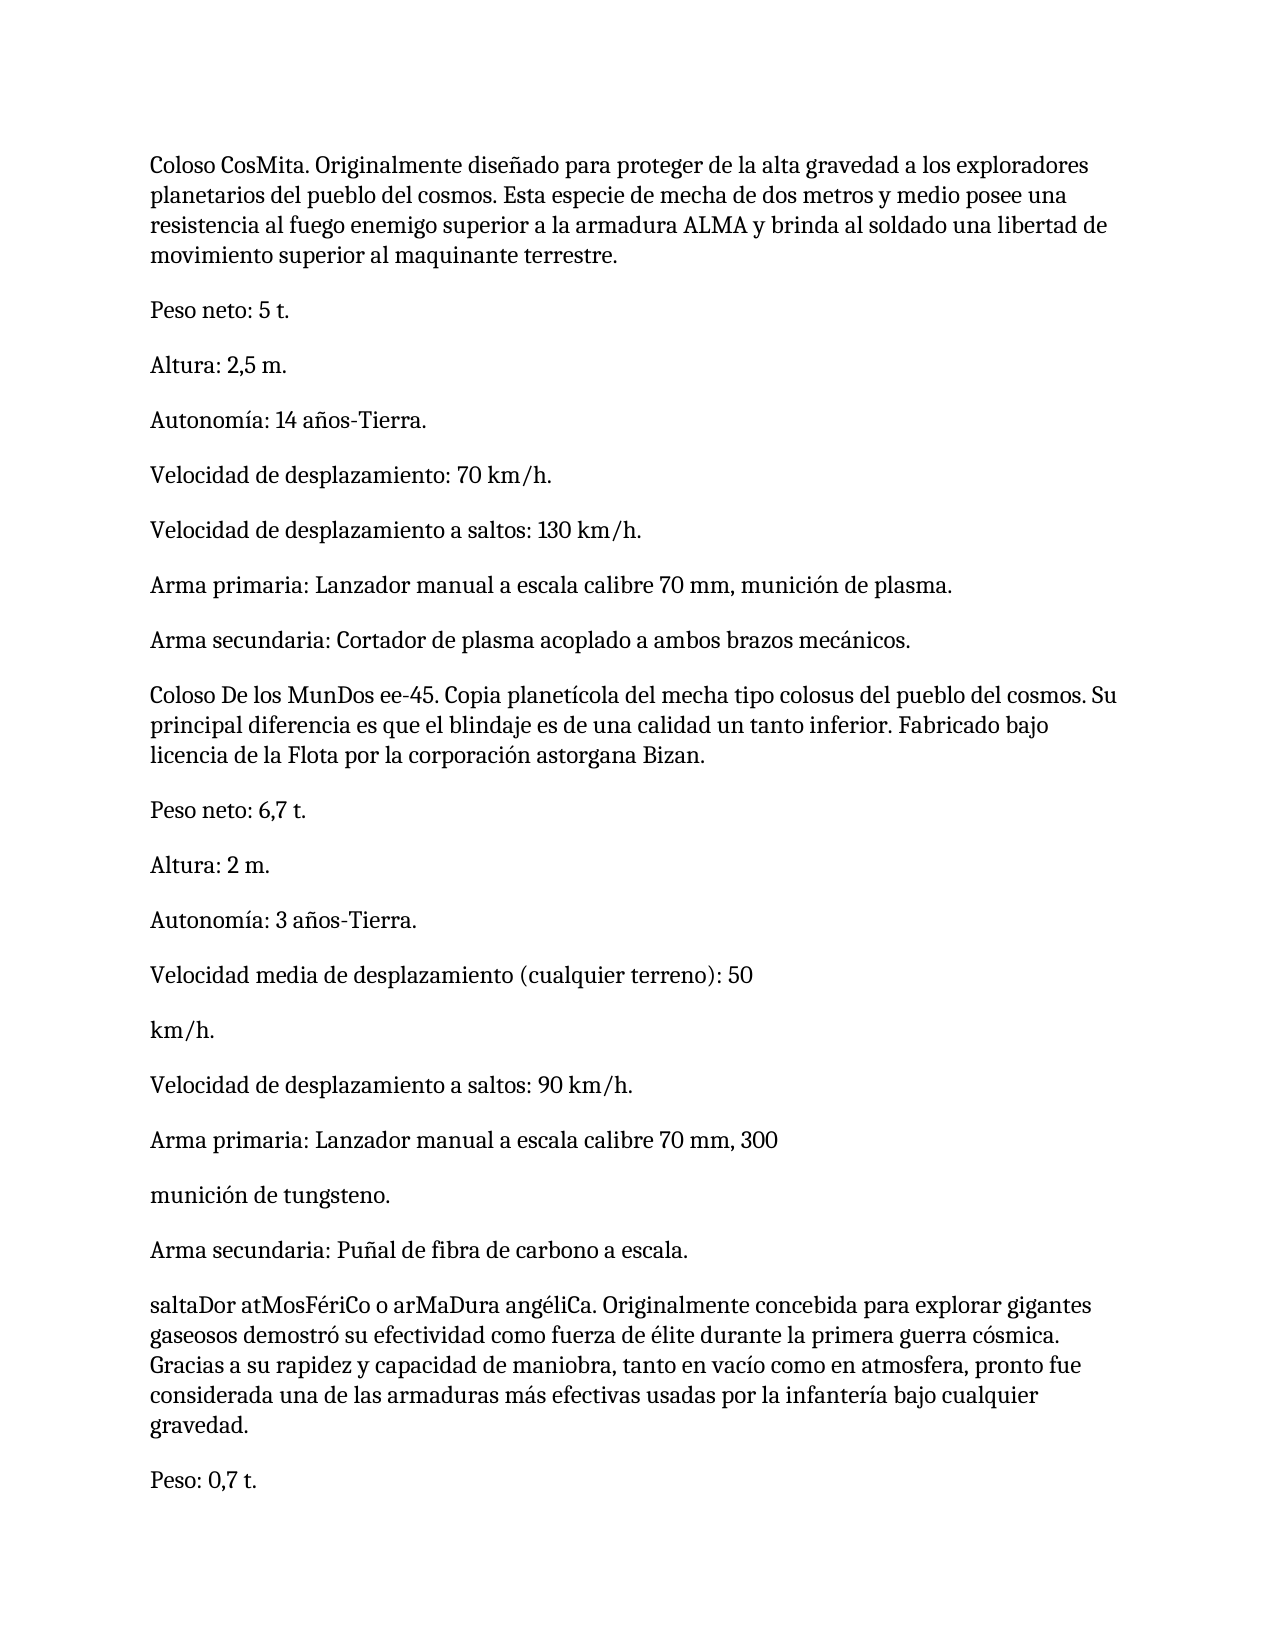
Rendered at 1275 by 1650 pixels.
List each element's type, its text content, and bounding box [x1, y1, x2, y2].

text Peso neto: 5 t. [150, 295, 1125, 325]
text Velocidad de desplazamiento: 70 km/h. [150, 460, 1125, 490]
text Coloso De los MunDos ee-45. Copia planetícola del mecha tipo colosus del pueblo del cosmos. Su principal diferencia es que el blindaje es de una calidad un tanto inferior. Fabricado bajo licencia de la Flota por la corporación astorgana Bizan. [150, 680, 1125, 770]
text Peso: 0,7 t. [150, 1465, 1125, 1495]
text Peso neto: 6,7 t. [150, 795, 1125, 825]
text Altura: 2 m. [150, 850, 1125, 880]
text Altura: 2,5 m. [150, 350, 1125, 380]
text Autonomía: 14 años-Tierra. [150, 405, 1125, 435]
text Velocidad media de desplazamiento (cualquier terreno): 50 [150, 960, 1125, 990]
text Arma secundaria: Cortador de plasma acoplado a ambos brazos mecánicos. [150, 625, 1125, 655]
text saltaDor atMosFériCo o arMaDura angéliCa. Originalmente concebida para explorar gigantes gaseosos demostró su efectividad como fuerza de élite durante la primera guerra cósmica. Gracias a su rapidez y capacidad de maniobra, tanto en vacío como en atmosfera, pronto fue considerada una de las armaduras más efectivas usadas por la infantería bajo cualquier gravedad. [150, 1290, 1125, 1440]
text Arma primaria: Lanzador manual a escala calibre 70 mm, 300 [150, 1125, 1125, 1155]
text Velocidad de desplazamiento a saltos: 130 km/h. [150, 515, 1125, 545]
text Coloso CosMita. Originalmente diseñado para proteger de la alta gravedad a los exploradores planetarios del pueblo del cosmos. Esta especie de mecha de dos metros y medio posee una resistencia al fuego enemigo superior a la armadura ALMA y brinda al soldado una libertad de movimiento superior al maquinante terrestre. [150, 150, 1125, 270]
text Arma primaria: Lanzador manual a escala calibre 70 mm, munición de plasma. [150, 570, 1125, 600]
text km/h. [150, 1015, 1125, 1045]
text Arma secundaria: Puñal de fibra de carbono a escala. [150, 1235, 1125, 1265]
text munición de tungsteno. [150, 1180, 1125, 1210]
text Velocidad de desplazamiento a saltos: 90 km/h. [150, 1070, 1125, 1100]
text Autonomía: 3 años-Tierra. [150, 905, 1125, 935]
